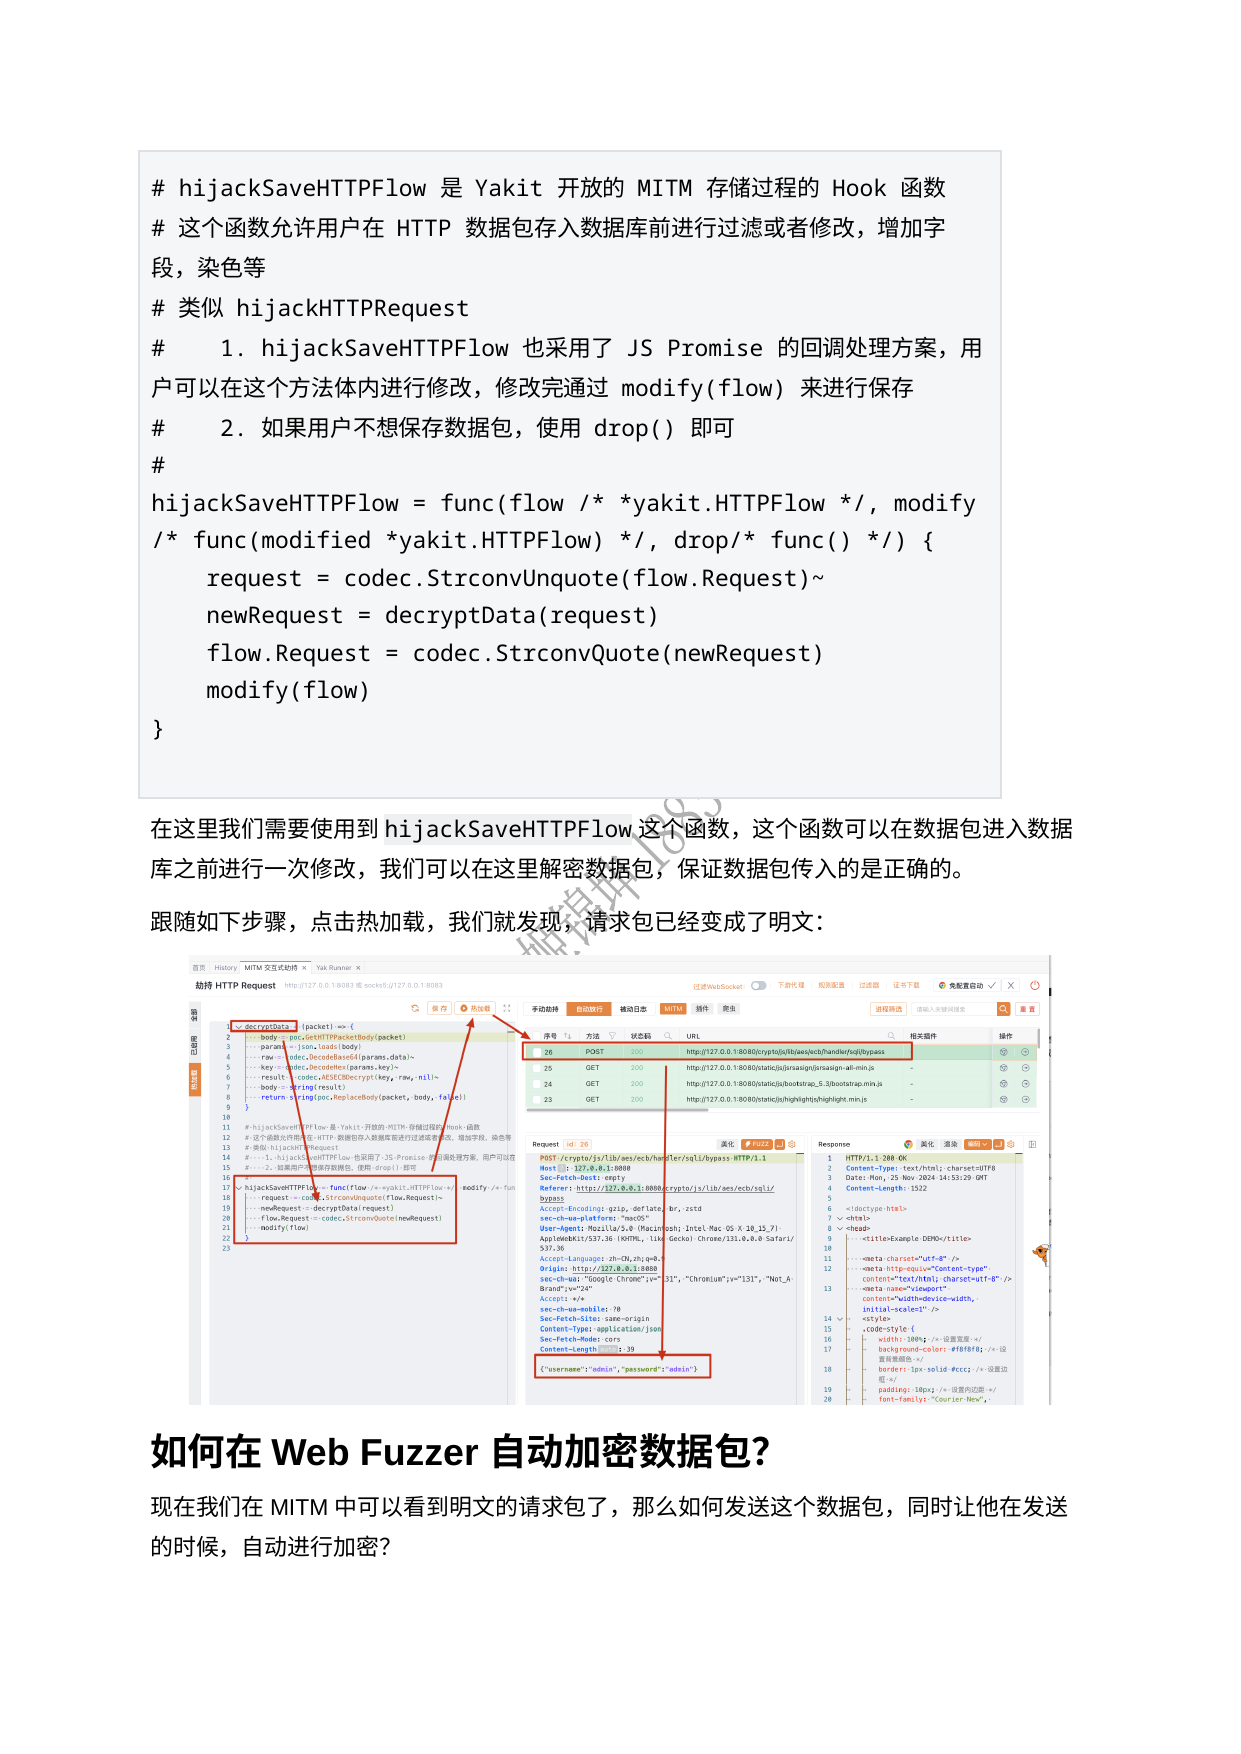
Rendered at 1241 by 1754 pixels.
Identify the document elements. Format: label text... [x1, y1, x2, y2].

text 现在我们在 MITM 中可以看到明文的请求包了，那么如何发送这个数据包，同时让他在发送的时候，自动进行加密？ [150, 1489, 1090, 1562]
picture [188, 955, 1052, 1405]
text 跟随如下步骤，点击热加载，我们就发现，请求包已经变成了明文： [150, 903, 1090, 937]
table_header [140, 152, 1000, 797]
text 在这里我们需要使用到 hijackSaveHTTPFlow 这个函数，这个函数可以在数据包进入数据库之前进行一次修改，我们可以在这里解密数据包，保证数据包传入的是正确的。 [150, 811, 1090, 884]
